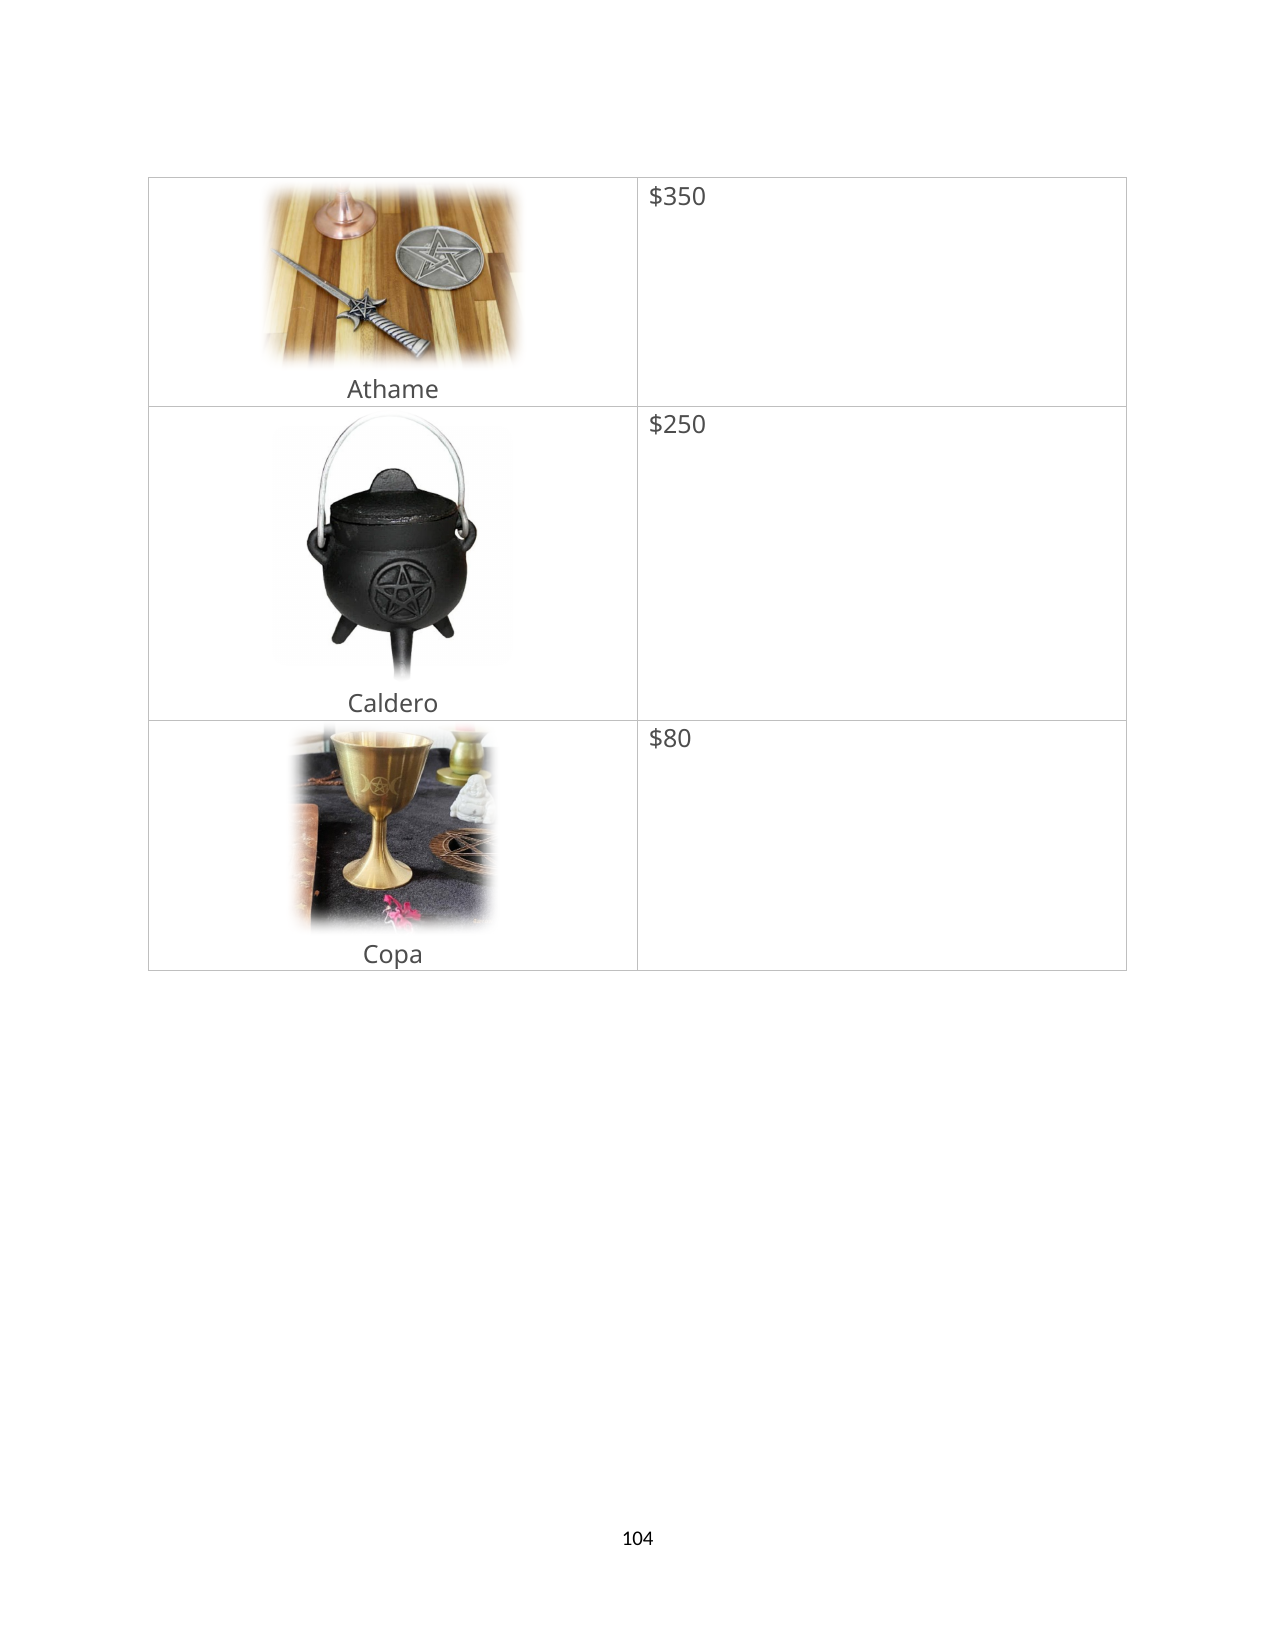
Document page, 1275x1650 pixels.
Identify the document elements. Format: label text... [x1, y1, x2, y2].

table_cell Caldero [149, 407, 637, 719]
table_cell Copa [149, 721, 637, 970]
table_cell $80 [638, 721, 1126, 970]
table_cell $250 [638, 407, 1126, 719]
table_cell Athame [149, 178, 637, 406]
picture [285, 205, 501, 346]
picture [312, 747, 474, 910]
table_cell $350 [638, 178, 1126, 406]
picture [280, 434, 504, 657]
